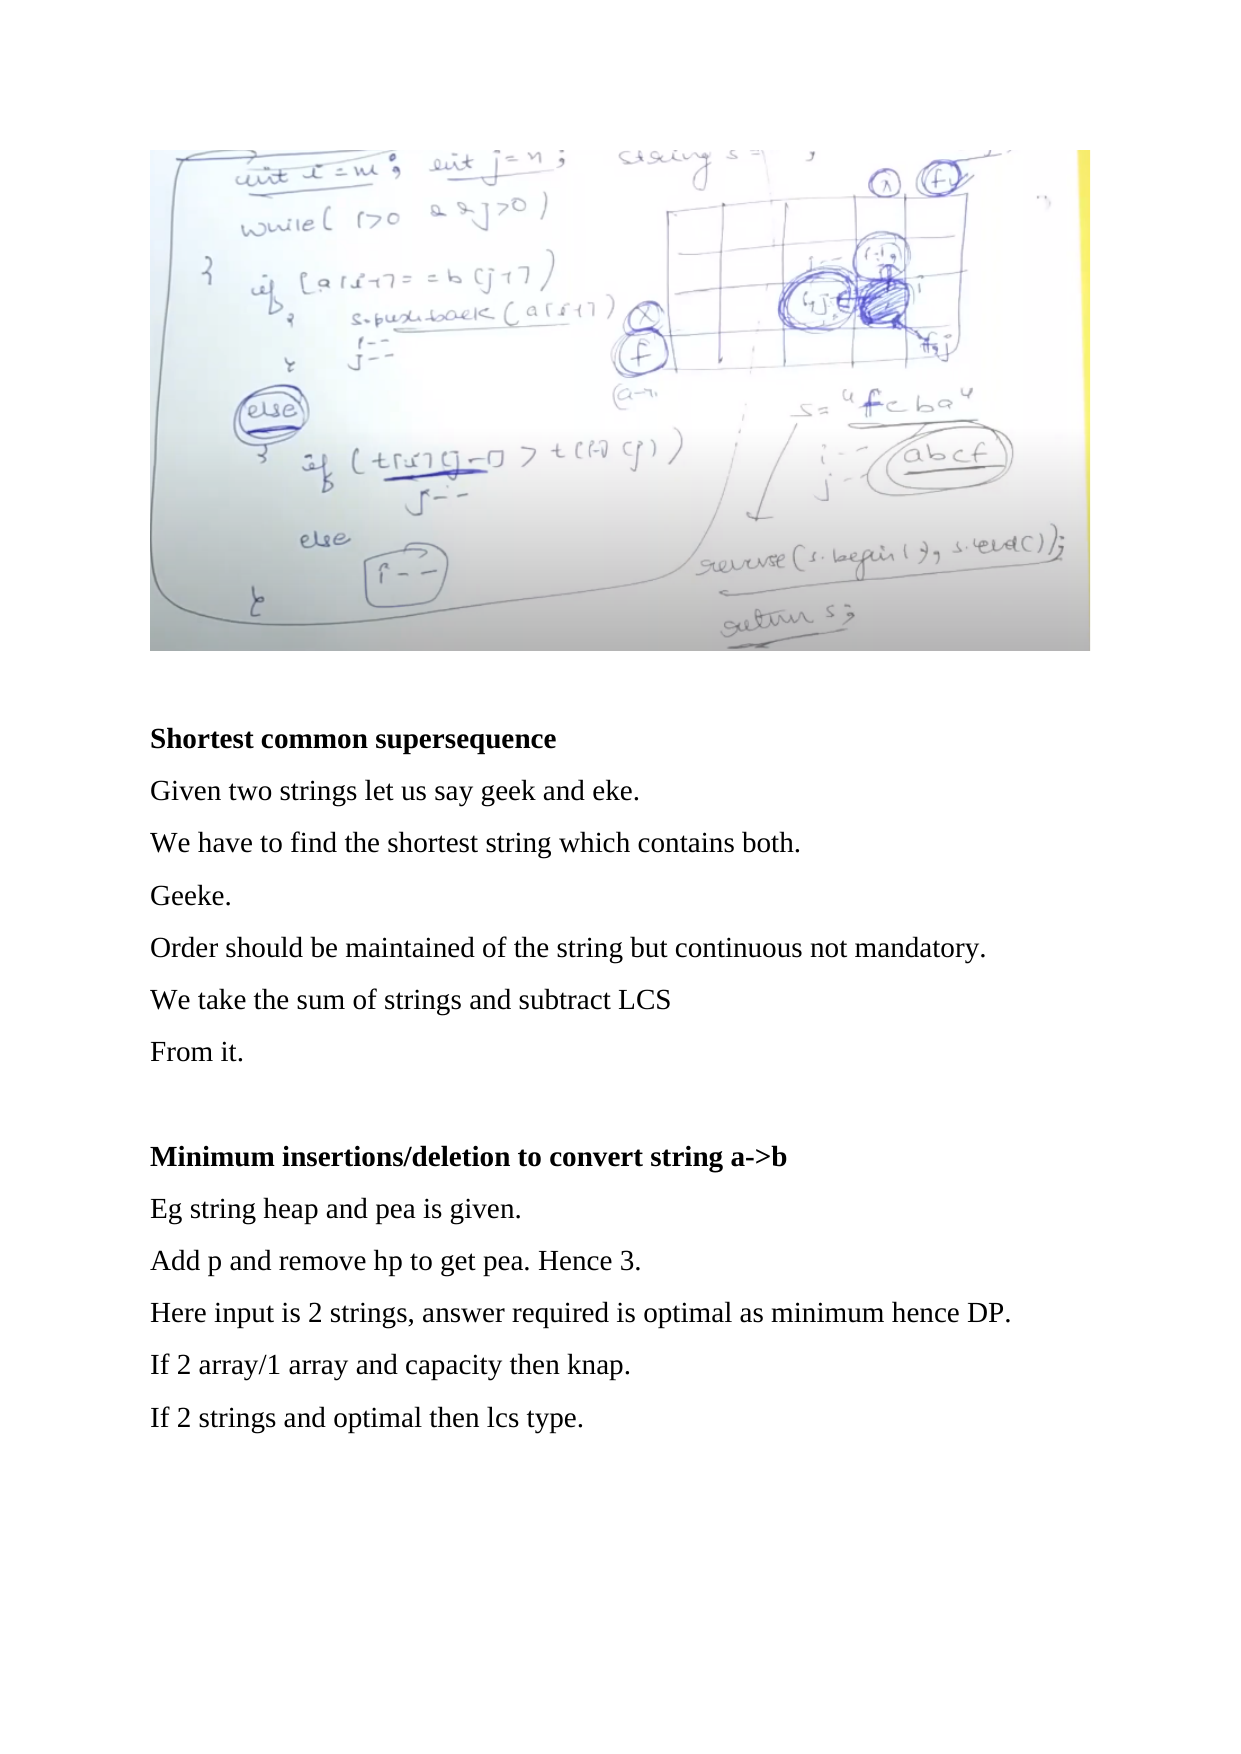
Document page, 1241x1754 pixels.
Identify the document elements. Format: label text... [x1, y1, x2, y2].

text We take the sum of strings and subtract LCS [150, 982, 1090, 1016]
text From it. [150, 1034, 1090, 1068]
text If 2 strings and optimal then lcs type. [150, 1400, 1090, 1433]
text Here input is 2 strings, answer required is optimal as minimum hence DP. [150, 1295, 1090, 1329]
text Given two strings let us say geek and eke. [150, 773, 1090, 807]
text If 2 array/1 array and capacity then knap. [150, 1347, 1090, 1381]
text Geeke. [150, 878, 1090, 911]
picture [150, 150, 1091, 651]
text Add p and remove hp to get pea. Hence 3. [150, 1243, 1090, 1277]
text Minimum insertions/deletion to convert string a->b [150, 1139, 1090, 1172]
text Order should be maintained of the string but continuous not mandatory. [150, 930, 1090, 963]
text Eg string heap and pea is given. [150, 1191, 1090, 1224]
text We have to find the shortest string which contains both. [150, 826, 1090, 859]
text Shortest common supersequence [150, 721, 1090, 755]
